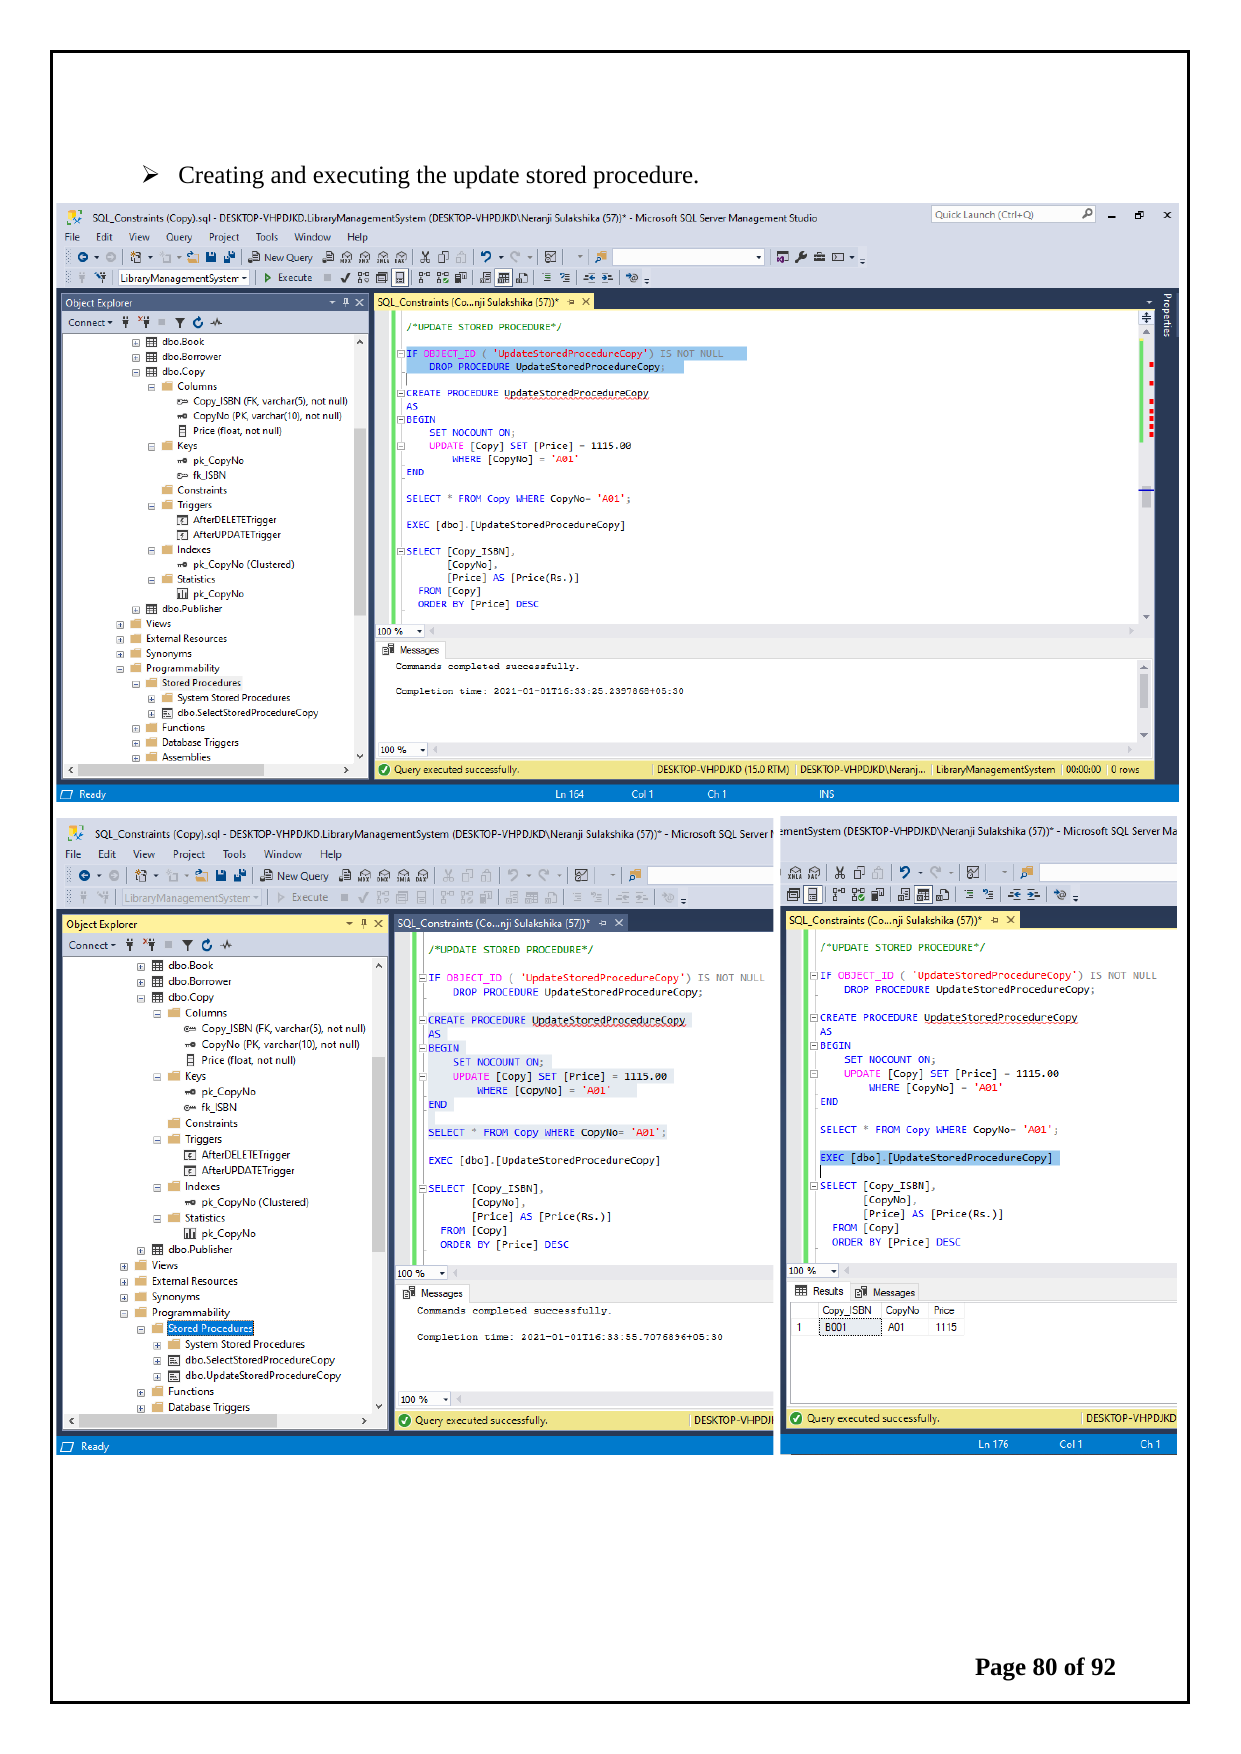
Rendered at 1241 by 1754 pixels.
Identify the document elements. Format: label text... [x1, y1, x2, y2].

list Creating and executing the update stored procedure. [141, 160, 1116, 189]
picture [56, 203, 1179, 802]
picture [56, 818, 774, 1455]
picture [780, 816, 1177, 1455]
